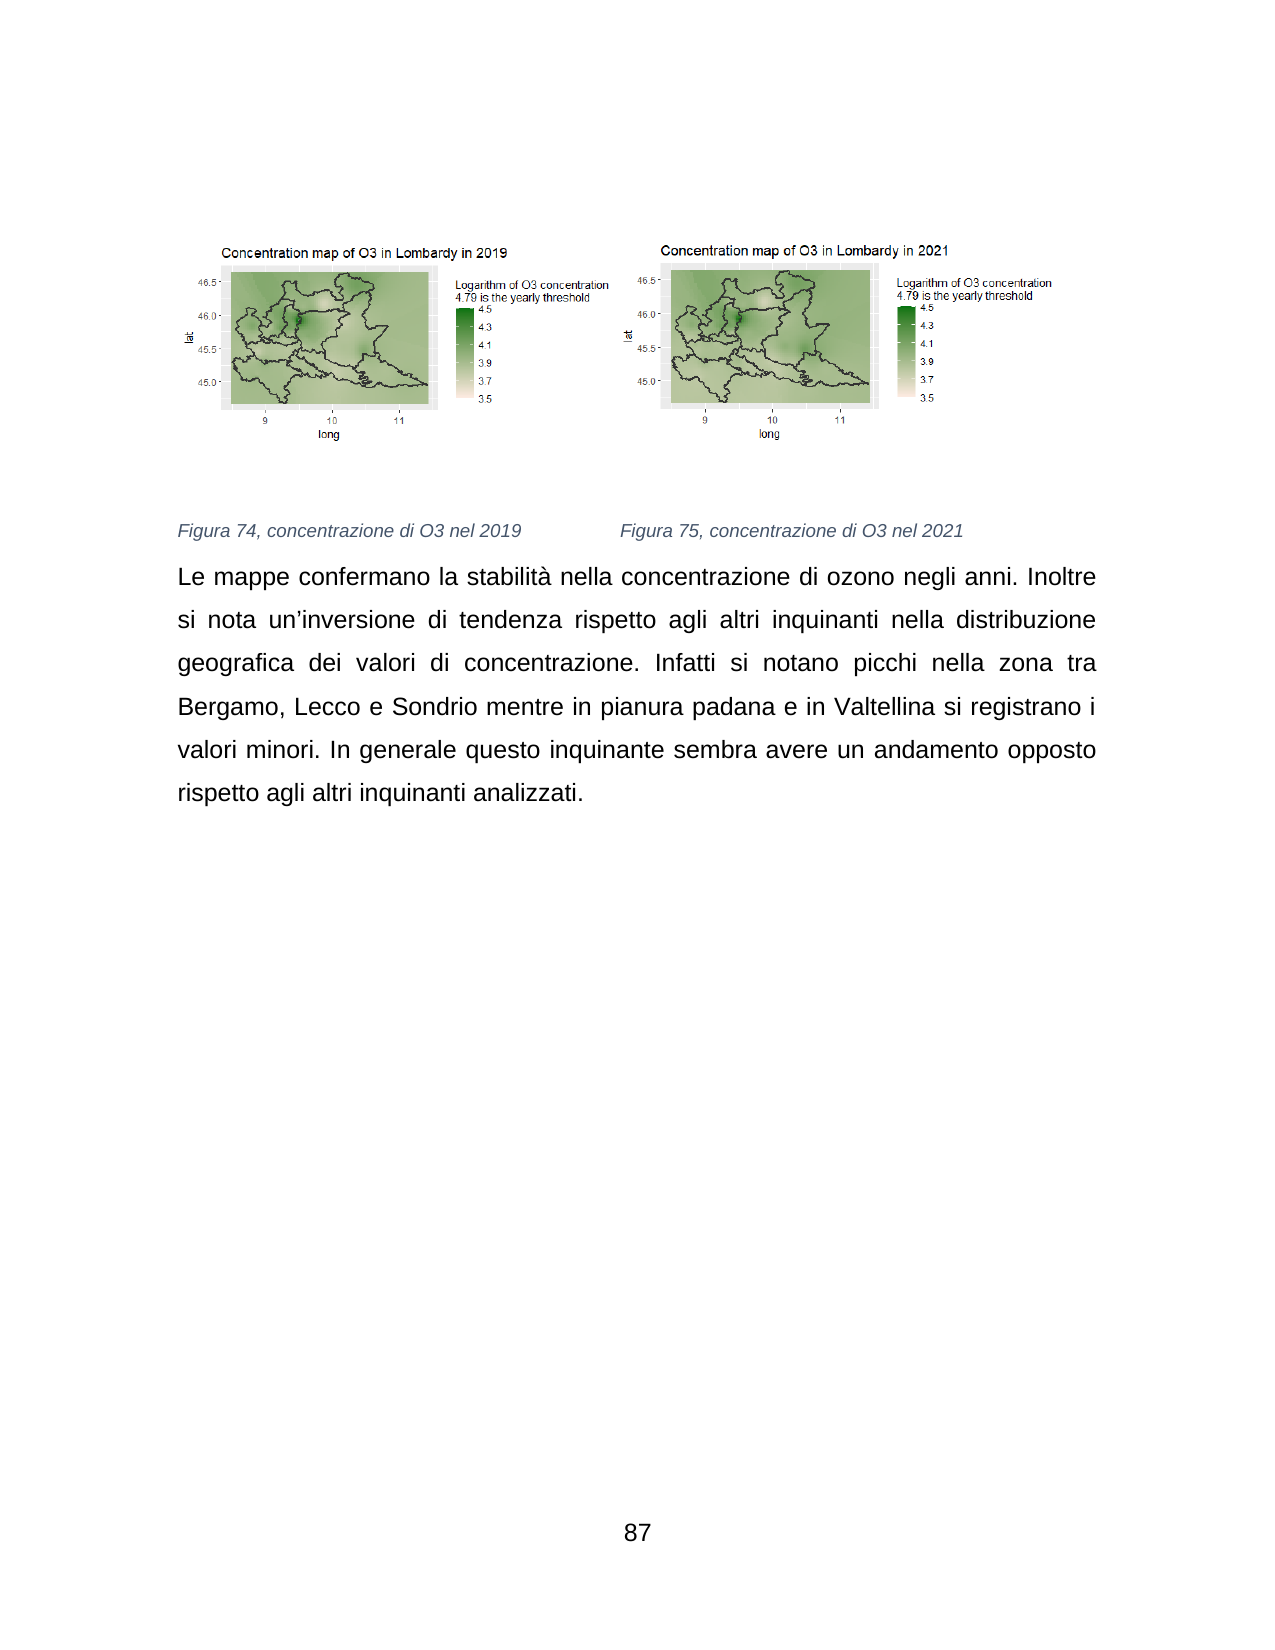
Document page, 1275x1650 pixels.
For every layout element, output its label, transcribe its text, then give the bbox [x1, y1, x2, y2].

picture [177, 177, 1060, 506]
text Figura 74, concentrazione di O3 nel 2019 Figura 75, concentrazione di O3 nel 2021 [177, 520, 1098, 541]
text Le mappe confermano la stabilità nella concentrazione di ozono negli anni. Inoltre si nota un’inversione di tendenza rispetto agli altri inquinanti nella distribuzione geografica dei valori di concentrazione. Infatti si notano picchi nella zona tra Bergamo, Lecco e Sondrio mentre in pianura padana e in Valtellina si registrano i valori minori. In generale questo inquinante sembra avere un andamento opposto rispetto agli altri inquinanti analizzati. [177, 562, 1098, 806]
